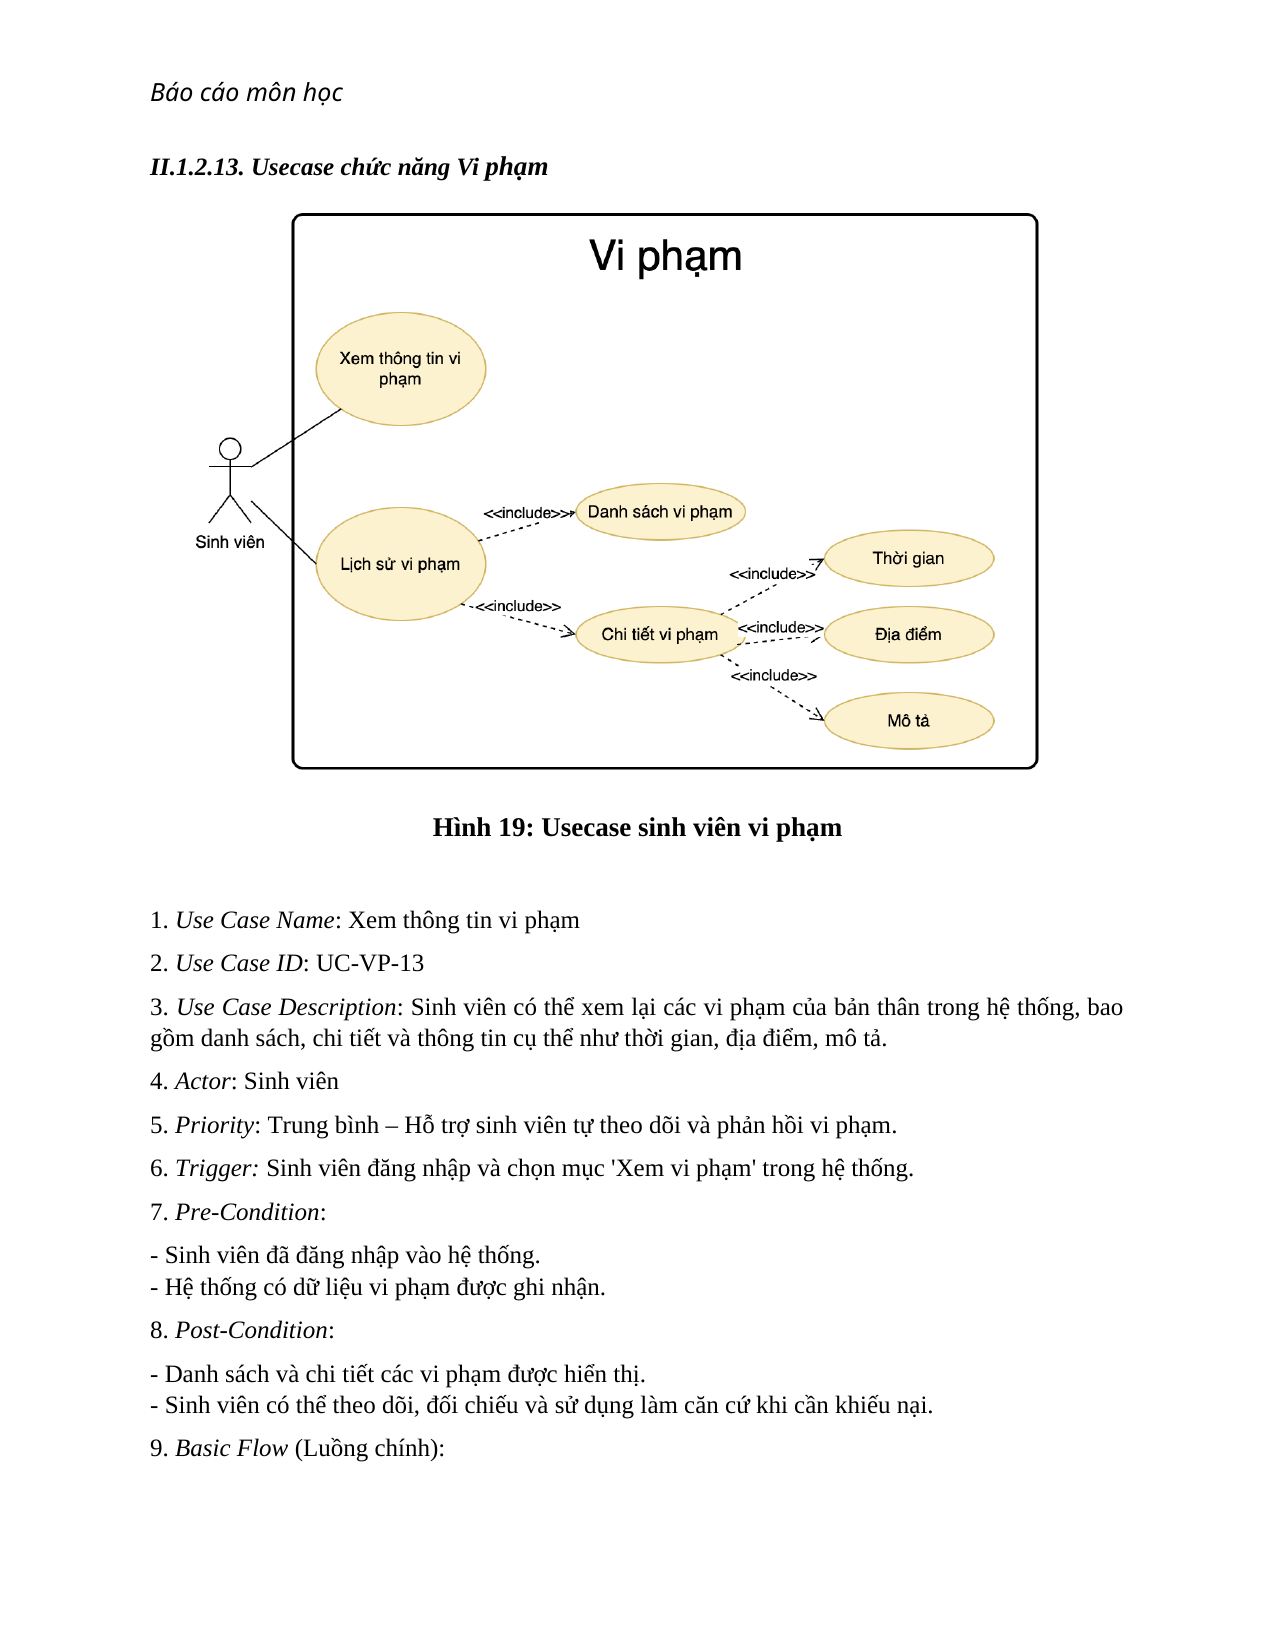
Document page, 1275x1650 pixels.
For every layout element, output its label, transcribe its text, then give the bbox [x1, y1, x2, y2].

text 2. Use Case ID: UC-VP-13 [150, 948, 1124, 977]
text 9. Basic Flow (Luồng chính): [150, 1433, 1124, 1462]
text 5. Priority: Trung bình – Hỗ trợ sinh viên tự theo dõi và phản hồi vi phạm. [150, 1110, 1124, 1139]
subtitle II.1.2.13. Usecase chức năng Vi phạm [150, 150, 1125, 181]
text 8. Post-Condition: [150, 1315, 1124, 1344]
text 1. Use Case Name: Xem thông tin vi phạm [150, 905, 1124, 933]
text - Sinh viên đã đăng nhập vào hệ thống. - Hệ thống có dữ liệu vi phạm được ghi nhận. [150, 1241, 1124, 1300]
text 3. Use Case Description: Sinh viên có thể xem lại các vi phạm của bản thân trong hệ thống, bao gồm danh sách, chi tiết và thông tin cụ thể như thời gian, địa điểm, mô tả. [150, 992, 1124, 1052]
text Hình 19: Usecase sinh viên vi phạm [150, 811, 1124, 842]
picture [150, 183, 1096, 796]
text 6. Trigger: Sinh viên đăng nhập và chọn mục 'Xem vi phạm' trong hệ thống. [150, 1153, 1124, 1182]
text 7. Pre-Condition: [150, 1197, 1124, 1226]
text - Danh sách và chi tiết các vi phạm được hiển thị. - Sinh viên có thể theo dõi, đối chiếu và sử dụng làm căn cứ khi cần khiếu nại. [150, 1359, 1124, 1418]
text 4. Actor: Sinh viên [150, 1066, 1124, 1095]
